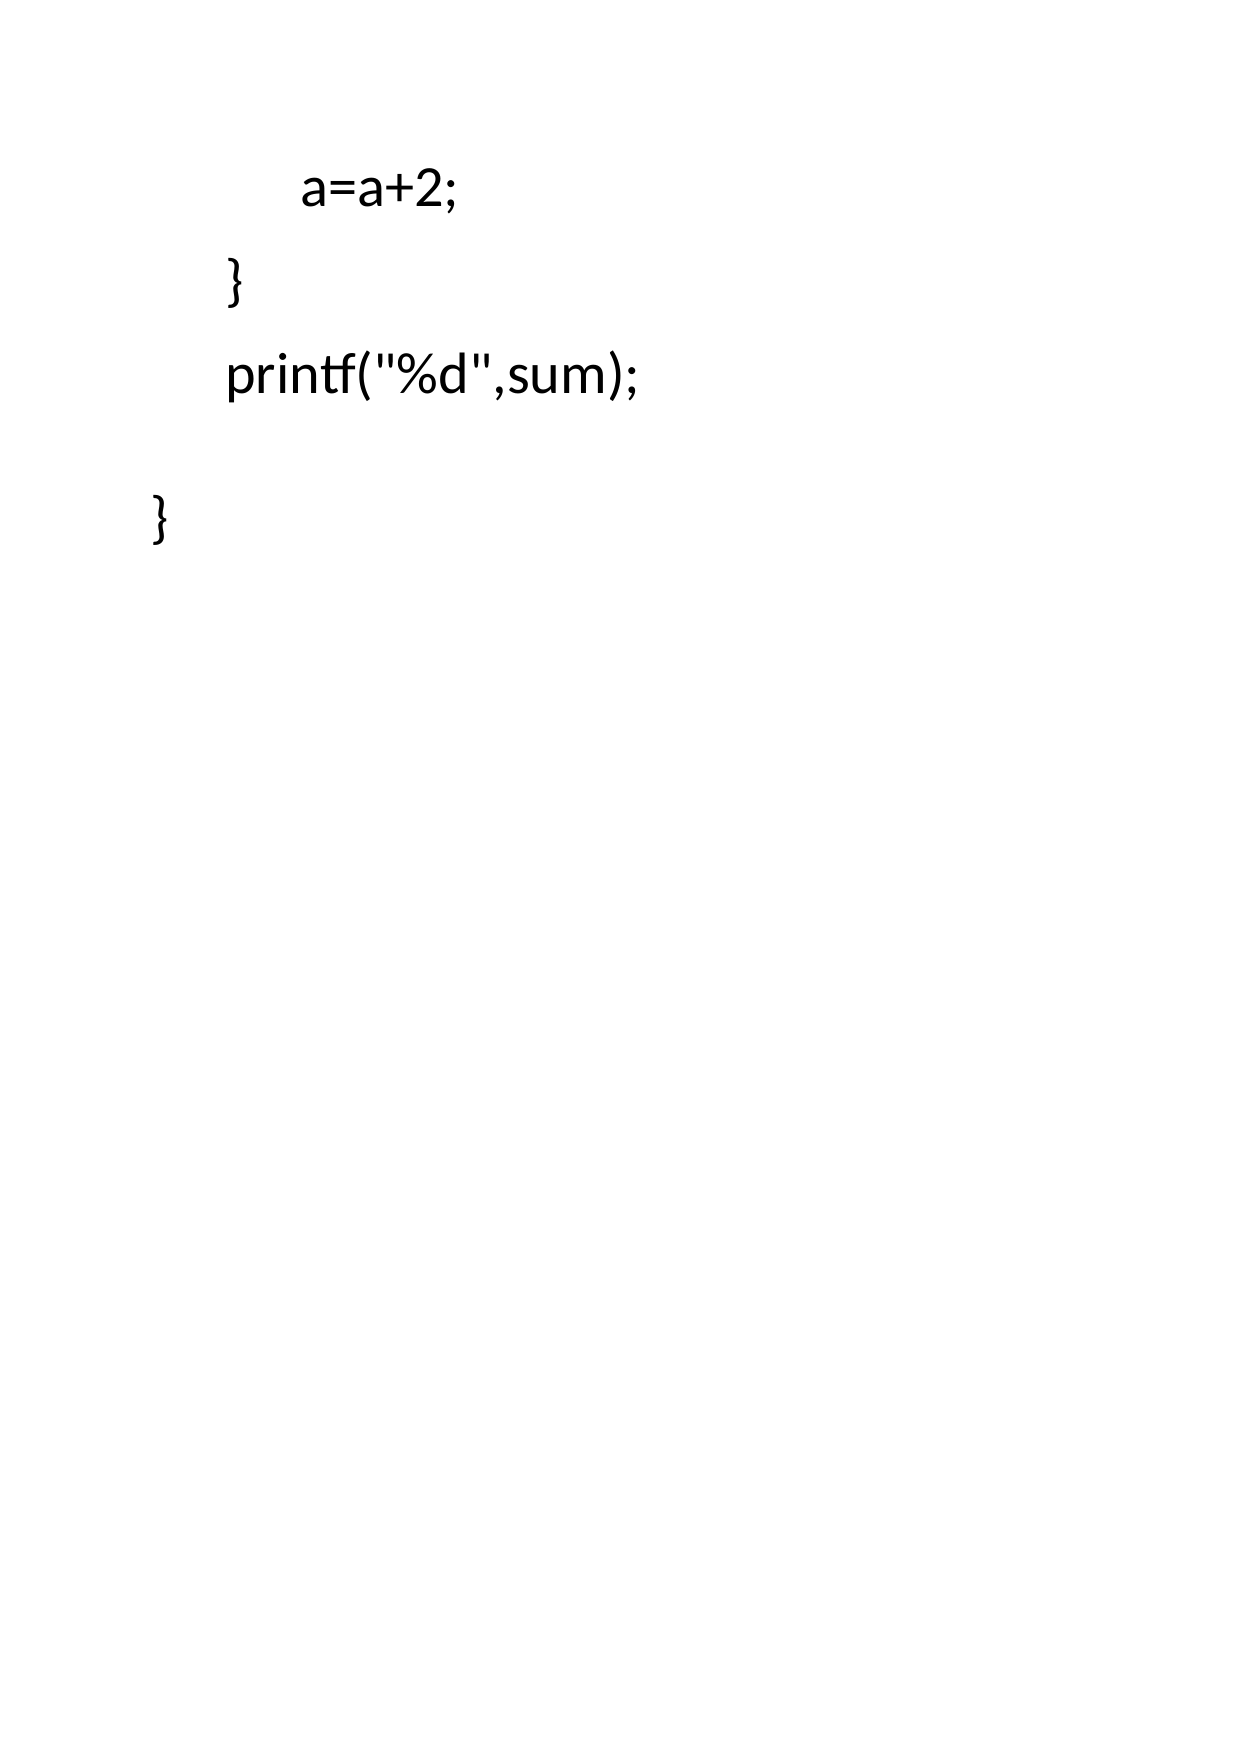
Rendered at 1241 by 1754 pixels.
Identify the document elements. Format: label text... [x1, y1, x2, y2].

text a=a+2; [150, 150, 1090, 221]
text } [150, 243, 1090, 315]
text printf("%d",sum); [150, 337, 1090, 408]
text } [150, 481, 1090, 552]
